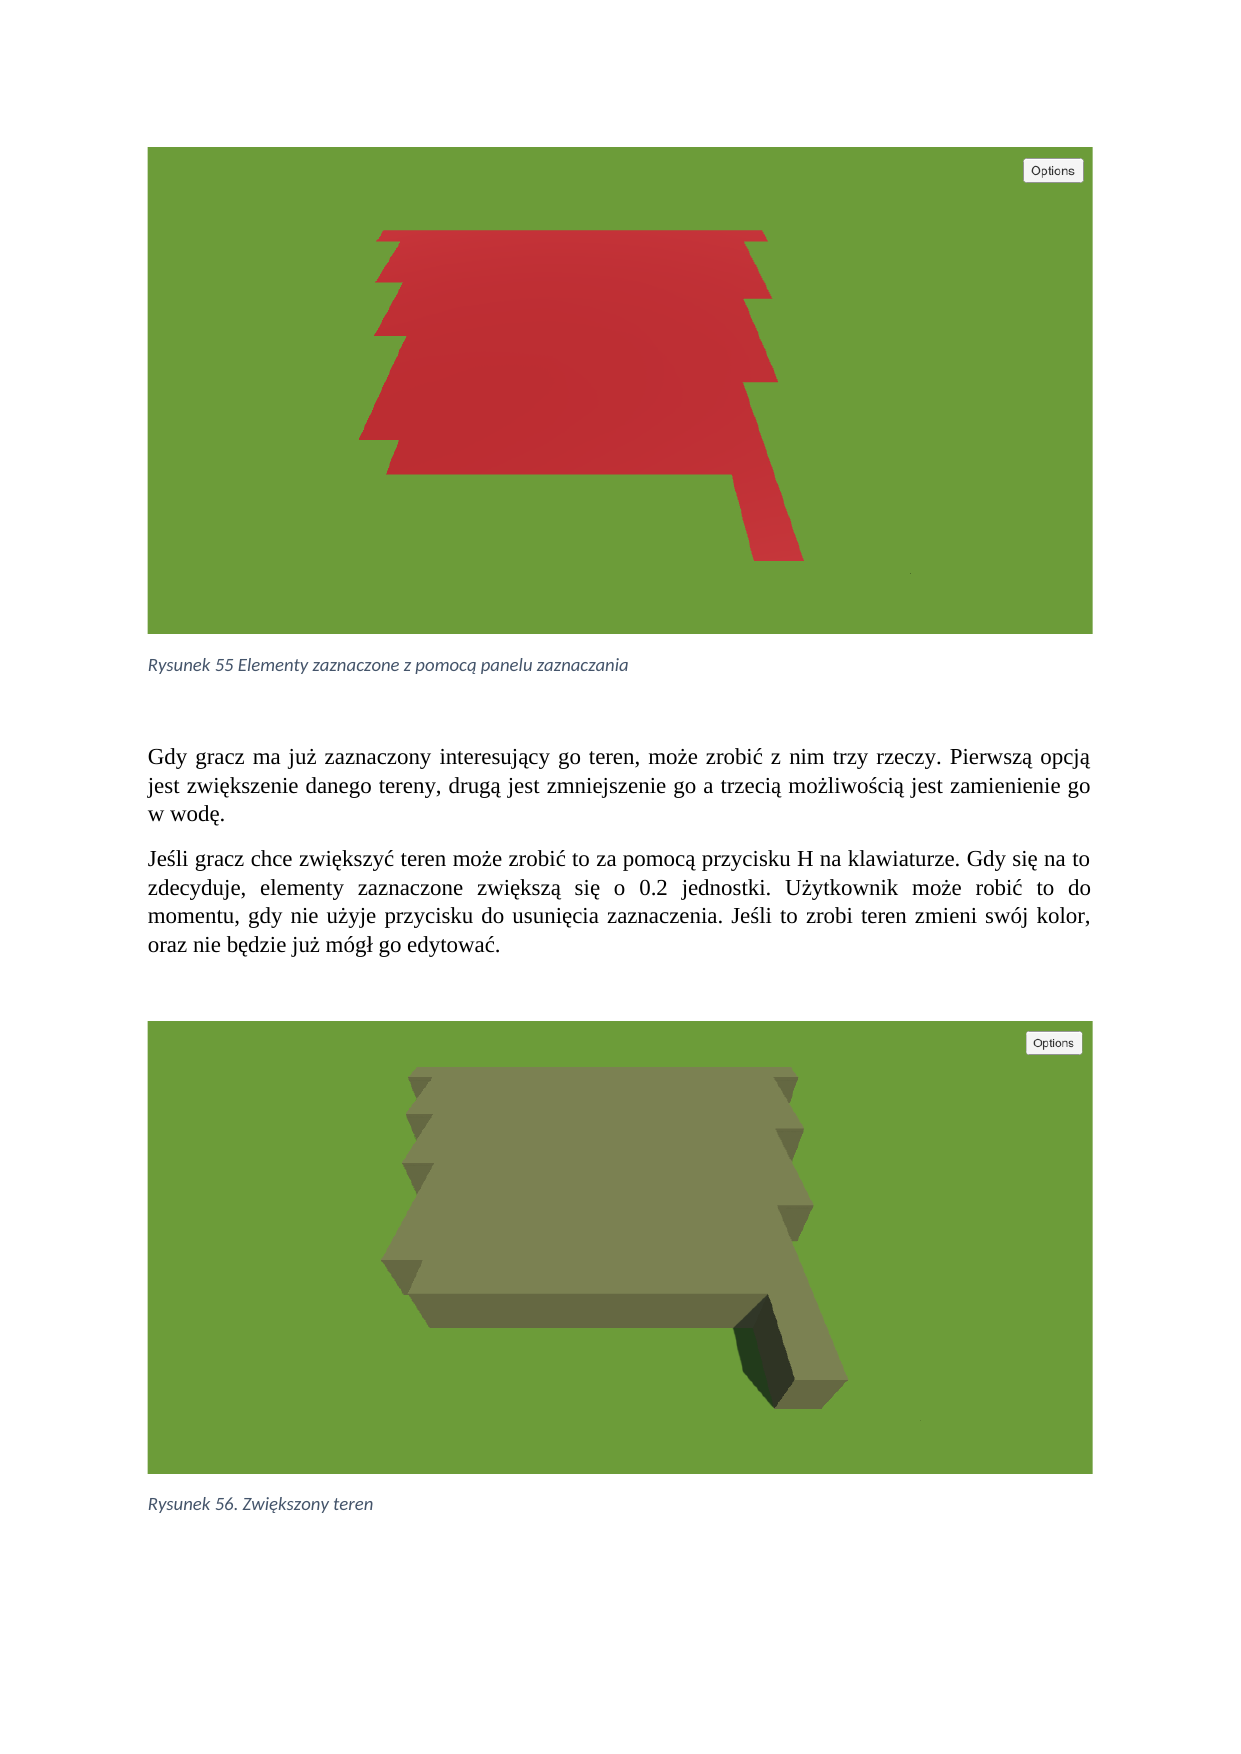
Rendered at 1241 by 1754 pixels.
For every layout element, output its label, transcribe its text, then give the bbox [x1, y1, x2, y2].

text Jeśli gracz chce zwiększyć teren może zrobić to za pomocą przycisku H na klawiaturze. Gdy się na to zdecyduje, elementy zaznaczone zwiększą się o 0.2 jednostki. Użytkownik może robić to do momentu, gdy nie użyje przycisku do usunięcia zaznaczenia. Jeśli to zrobi teren zmieni swój kolor, oraz nie będzie już mógł go edytować. [148, 845, 1093, 957]
text Gdy gracz ma już zaznaczony interesujący go teren, może zrobić z nim trzy rzeczy. Pierwszą opcją jest zwiększenie danego tereny, drugą jest zmniejszenie go a trzecią możliwością jest zamienienie go w wodę. [148, 743, 1093, 827]
picture [147, 147, 1093, 634]
picture [147, 1021, 1093, 1474]
